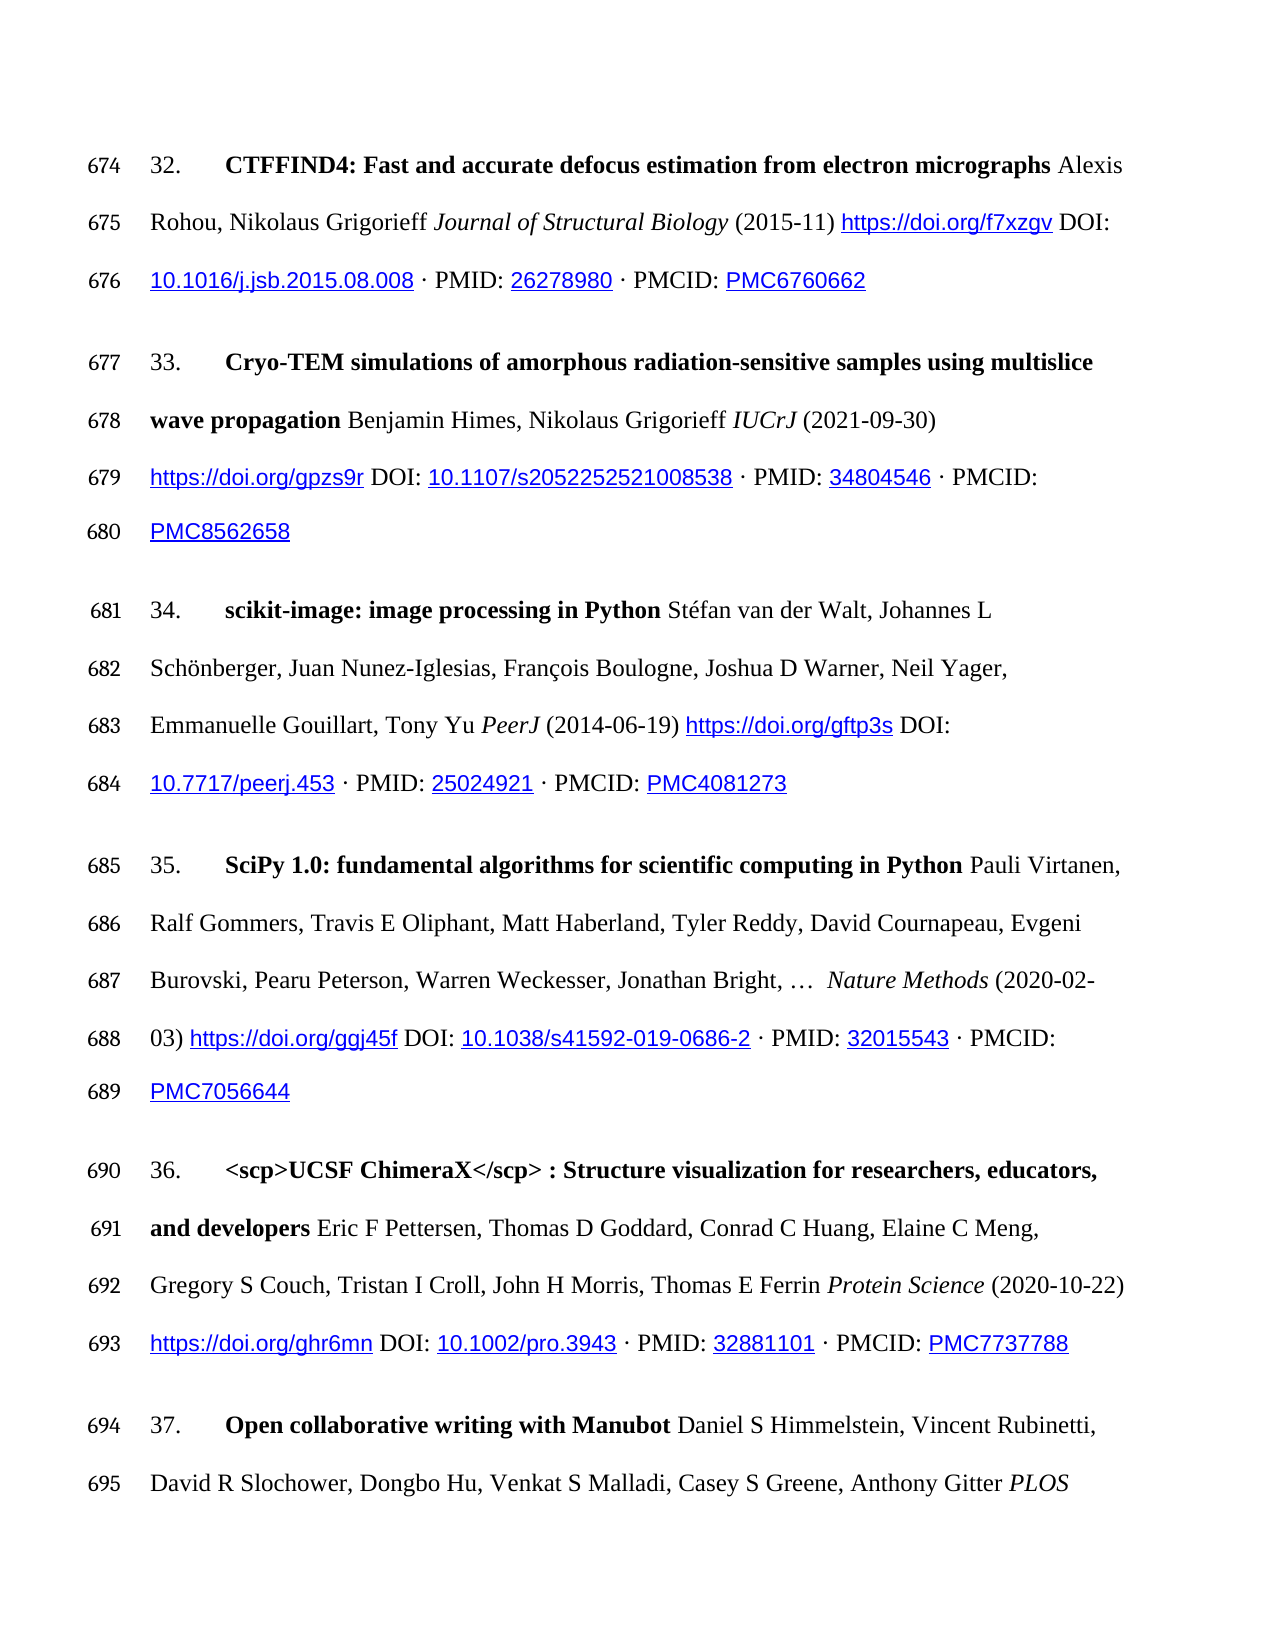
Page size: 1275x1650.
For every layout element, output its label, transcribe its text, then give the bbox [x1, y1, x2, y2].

text 32. CTFFIND4: Fast and accurate defocus estimation from electron micrographs Alexis Rohou, Nikolaus Grigorieff Journal of Structural Biology (2015-11) https://doi.org/f7xzgv DOI: 10.1016/j.jsb.2015.08.008 · PMID: 26278980 · PMCID: PMC6760662 [150, 150, 1125, 294]
text 33. Cryo-TEM simulations of amorphous radiation-sensitive samples using multislice wave propagation Benjamin Himes, Nikolaus Grigorieff IUCrJ (2021-09-30) https://doi.org/gpzs9r DOI: 10.1107/s2052252521008538 · PMID: 34804546 · PMCID: PMC8562658 [150, 347, 1125, 544]
text 35. SciPy 1.0: fundamental algorithms for scientific computing in Python Pauli Virtanen, Ralf Gommers, Travis E Oliphant, Matt Haberland, Tyler Reddy, David Cournapeau, Evgeni Burovski, Pearu Peterson, Warren Weckesser, Jonathan Bright, … Nature Methods (2020-02-03) https://doi.org/ggj45f DOI: 10.1038/s41592-019-0686-2 · PMID: 32015543 · PMCID: PMC7056644 [150, 850, 1125, 1104]
text 34. scikit-image: image processing in Python Stéfan van der Walt, Johannes L Schönberger, Juan Nunez-Iglesias, François Boulogne, Joshua D Warner, Neil Yager, Emmanuelle Gouillart, Tony Yu PeerJ (2014-06-19) https://doi.org/gftp3s DOI: 10.7717/peerj.453 · PMID: 25024921 · PMCID: PMC4081273 [150, 595, 1125, 797]
text 36. <scp>UCSF ChimeraX</scp> : Structure visualization for researchers, educators, and developers Eric F Pettersen, Thomas D Goddard, Conrad C Huang, Elaine C Meng, Gregory S Couch, Tristan I Croll, John H Morris, Thomas E Ferrin Protein Science (2020-10-22) https://doi.org/ghr6mn DOI: 10.1002/pro.3943 · PMID: 32881101 · PMCID: PMC7737788 [150, 1156, 1125, 1357]
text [150, 1411, 1125, 1497]
